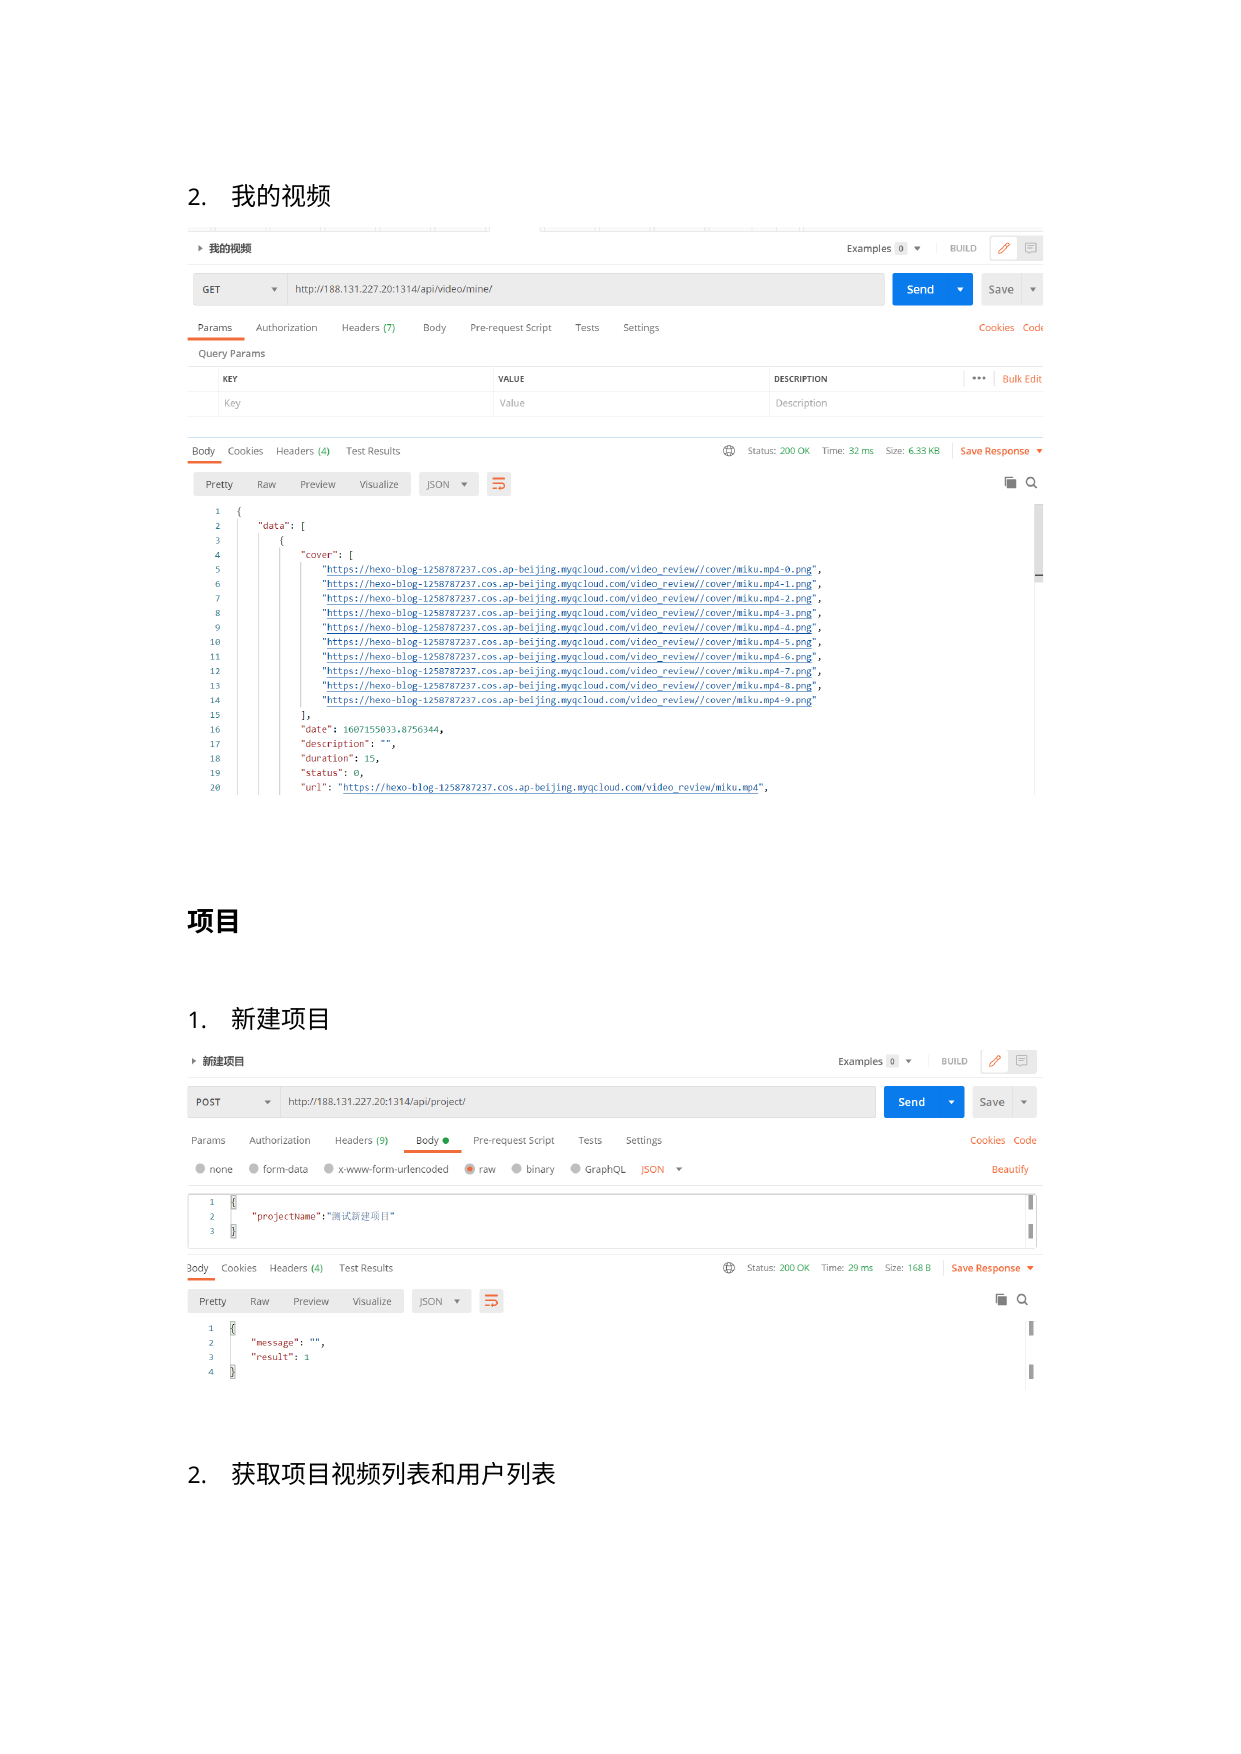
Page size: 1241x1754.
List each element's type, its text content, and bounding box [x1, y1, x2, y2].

picture [187, 227, 1044, 795]
picture [187, 1050, 1044, 1390]
text 项目 [187, 887, 1053, 952]
list 新建项目 [187, 985, 1053, 1050]
list 获取项目视频列表和用户列表 [187, 1440, 1053, 1505]
list 我的视频 [187, 162, 1053, 227]
